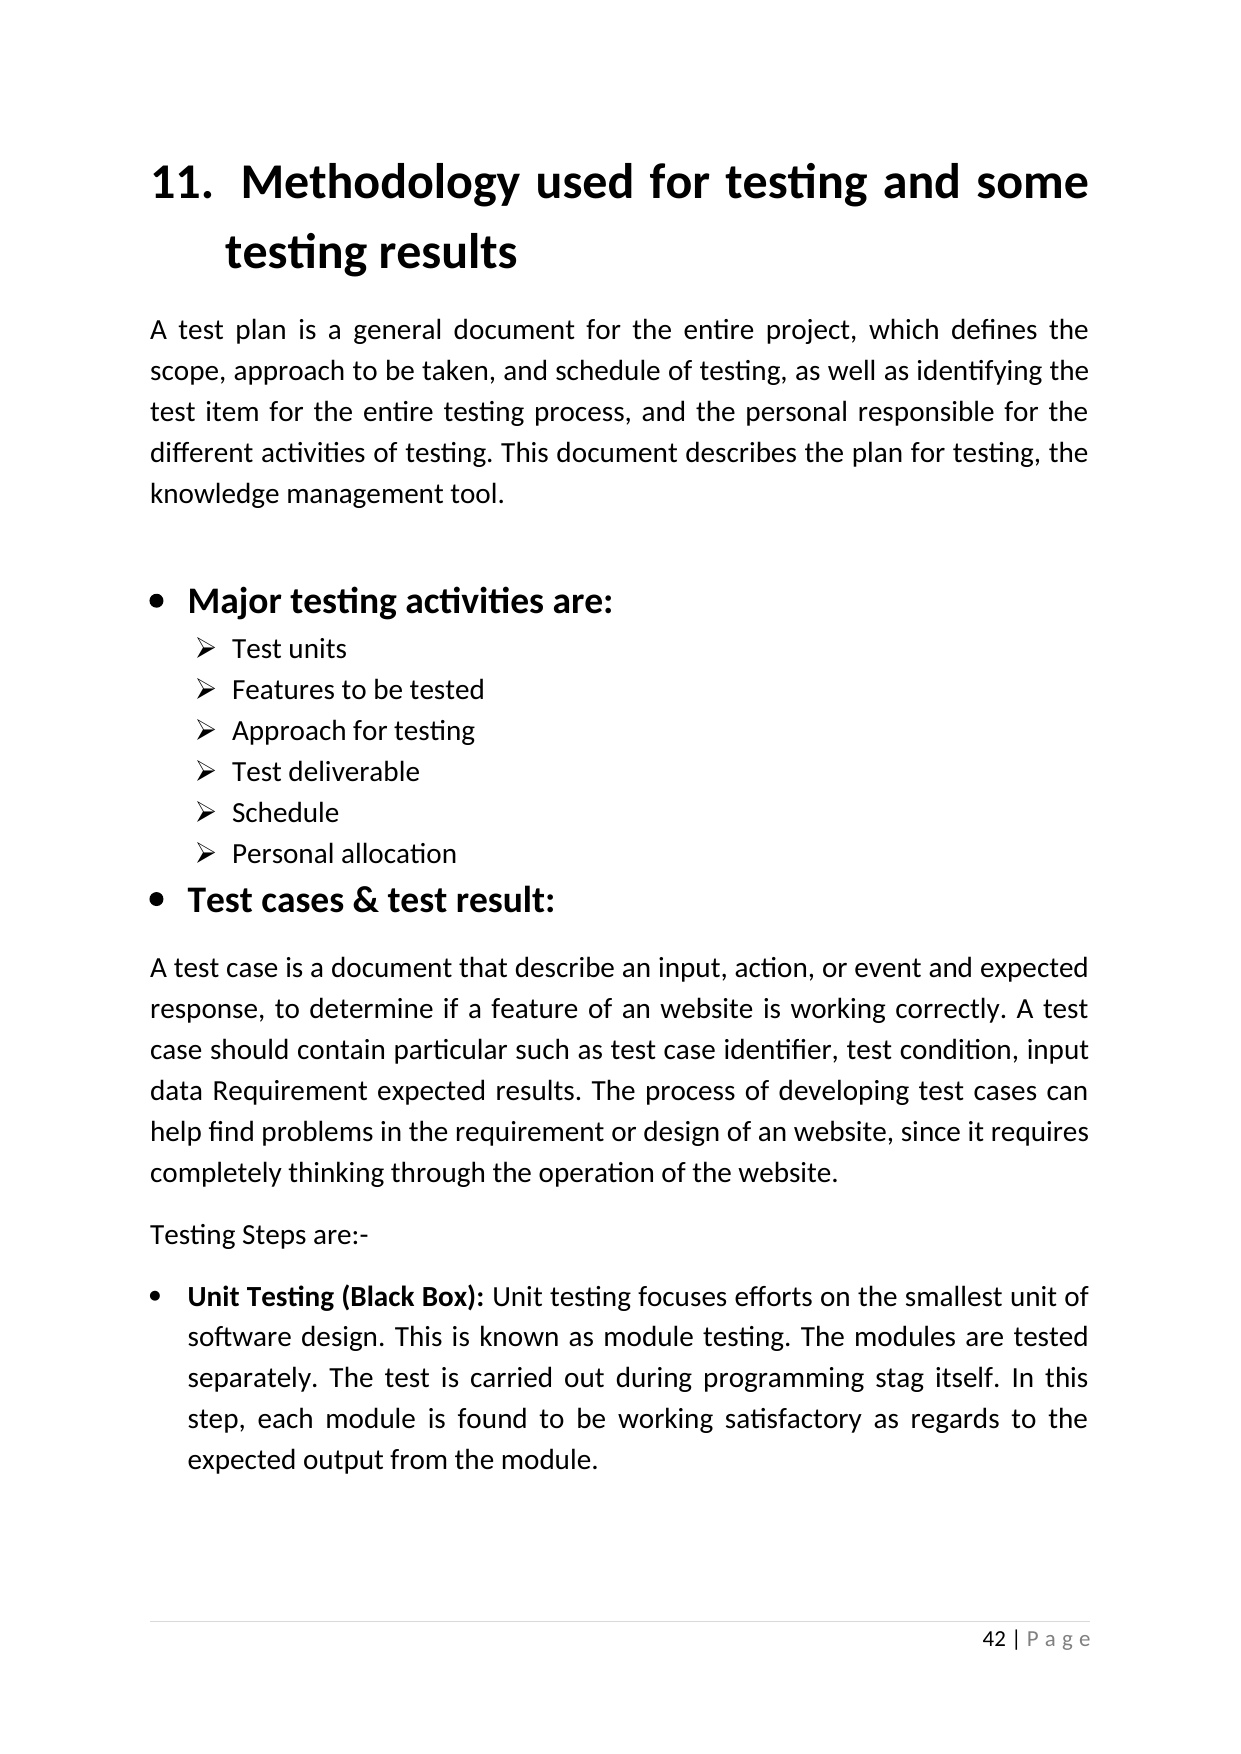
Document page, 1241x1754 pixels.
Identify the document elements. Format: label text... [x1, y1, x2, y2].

list Test deliverable [194, 753, 1090, 789]
text A test case is a document that describe an input, action, or event and expected response, to determine if a feature of an website is working correctly. A test case should contain particular such as test case identifier, test condition, input data Requirement expected results. The process of developing test cases can help find problems in the requirement or design of an website, since it requires completely thinking through the operation of the website. [150, 949, 1090, 1190]
list Methodology used for testing and some testing results [150, 150, 1090, 281]
list Personal allocation [194, 835, 1090, 871]
list Test units [194, 630, 1090, 666]
list Test cases & test result: [150, 876, 1090, 922]
list Features to be tested [194, 671, 1090, 707]
text Testing Steps are:- [150, 1216, 1090, 1251]
list Major testing activities are: [150, 577, 1090, 623]
list Approach for testing [194, 712, 1090, 748]
list Unit Testing (Black Box): Unit testing focuses efforts on the smallest unit of software design. This is known as module testing. The modules are tested separately. The test is carried out during programming stag itself. In this step, each module is found to be working satisfactory as regards to the expected output from the module. [150, 1278, 1090, 1477]
list Schedule [194, 794, 1090, 829]
text A test plan is a general document for the entire project, which defines the scope, approach to be taken, and schedule of testing, as well as identifying the test item for the entire testing process, and the personal responsible for the different activities of testing. This document describes the plan for testing, the knowledge management tool. [150, 311, 1090, 510]
